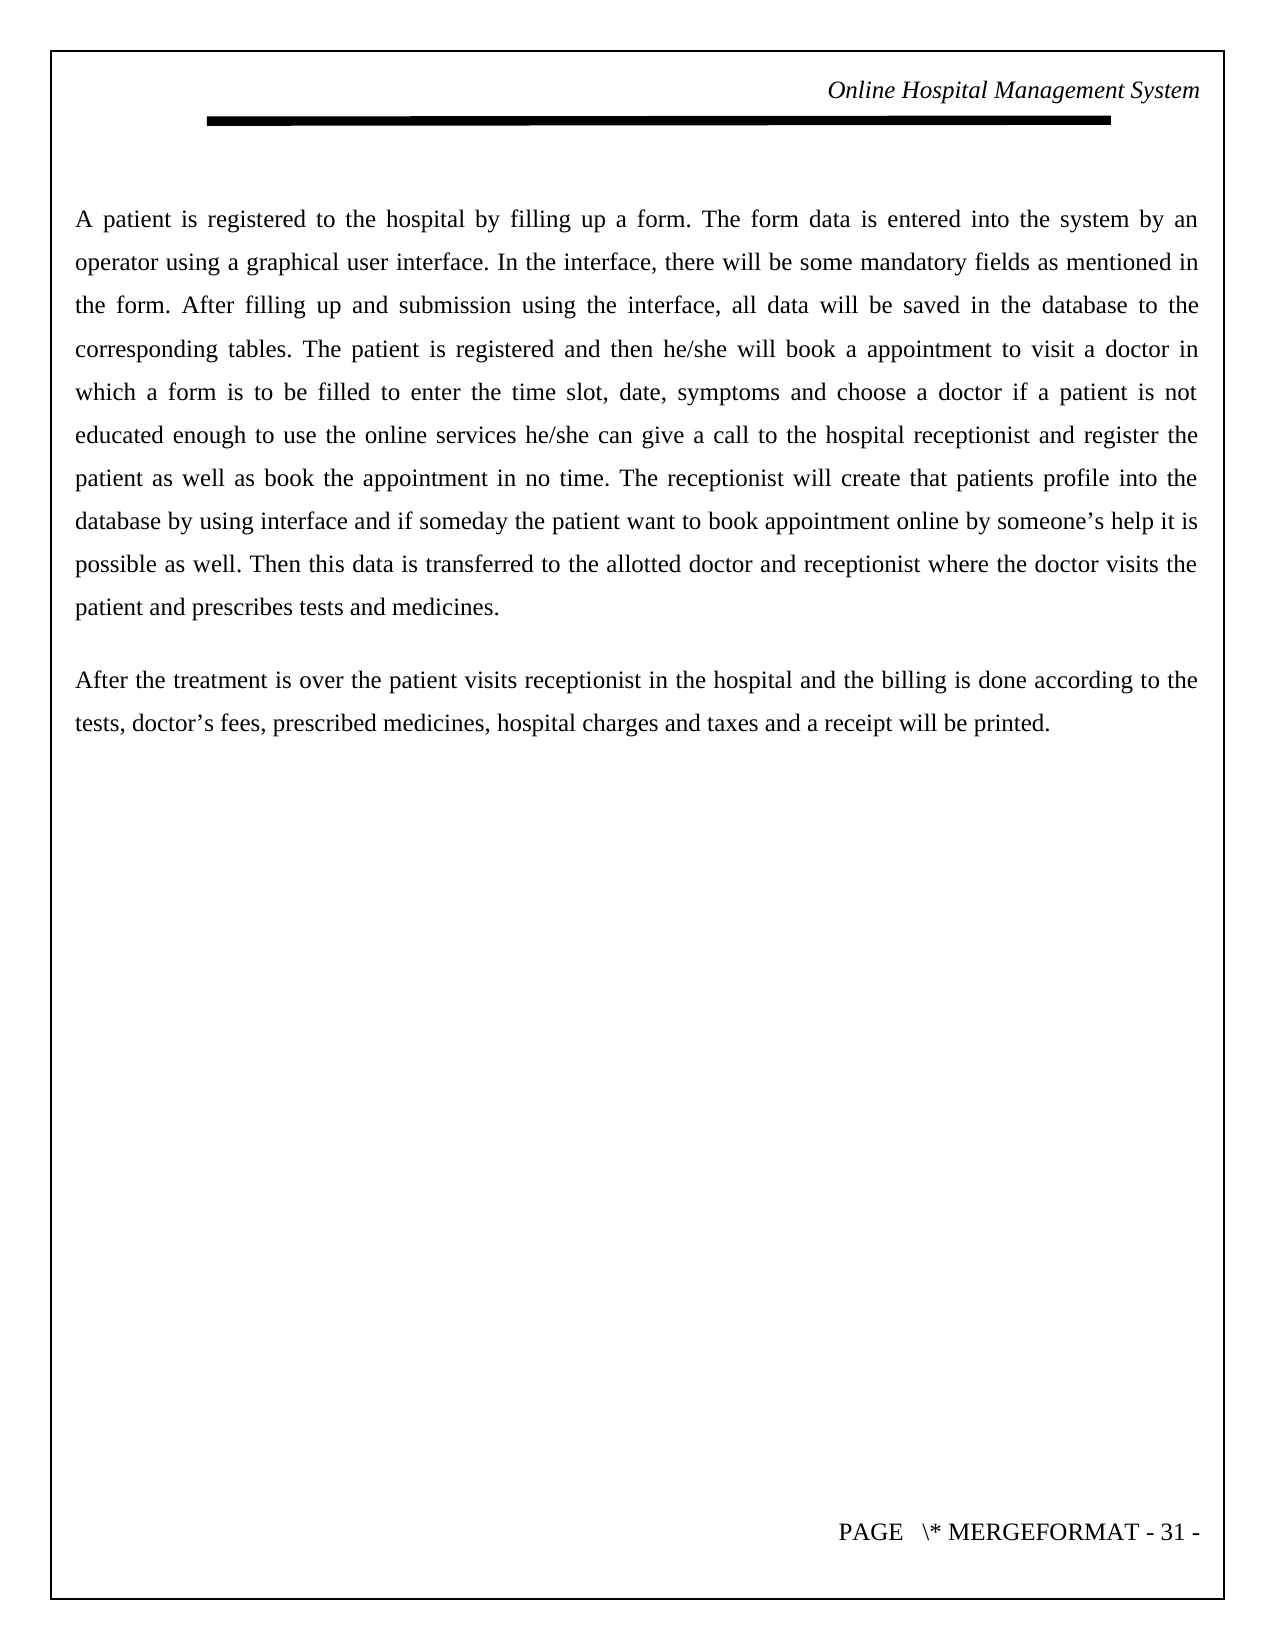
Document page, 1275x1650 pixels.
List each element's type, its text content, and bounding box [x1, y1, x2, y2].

text After the treatment is over the patient visits receptionist in the hospital and the billing is done according to the tests, doctor’s fees, prescribed medicines, hospital charges and taxes and a receipt will be printed. [75, 665, 1200, 737]
text A patient is registered to the hospital by filling up a form. The form data is entered into the system by an operator using a graphical user interface. In the interface, there will be some mandatory fields as mentioned in the form. After filling up and submission using the interface, all data will be saved in the database to the corresponding tables. The patient is registered and then he/she will book a appointment to visit a doctor in which a form is to be filled to enter the time slot, date, symptoms and choose a doctor if a patient is not educated enough to use the online services he/she can give a call to the hospital receptionist and register the patient as well as book the appointment in no time. The receptionist will create that patients profile into the database by using interface and if someday the patient want to book appointment online by someone’s help it is possible as well. Then this data is transferred to the allotted doctor and receptionist where the doctor visits the patient and prescribes tests and medicines. [75, 204, 1200, 621]
